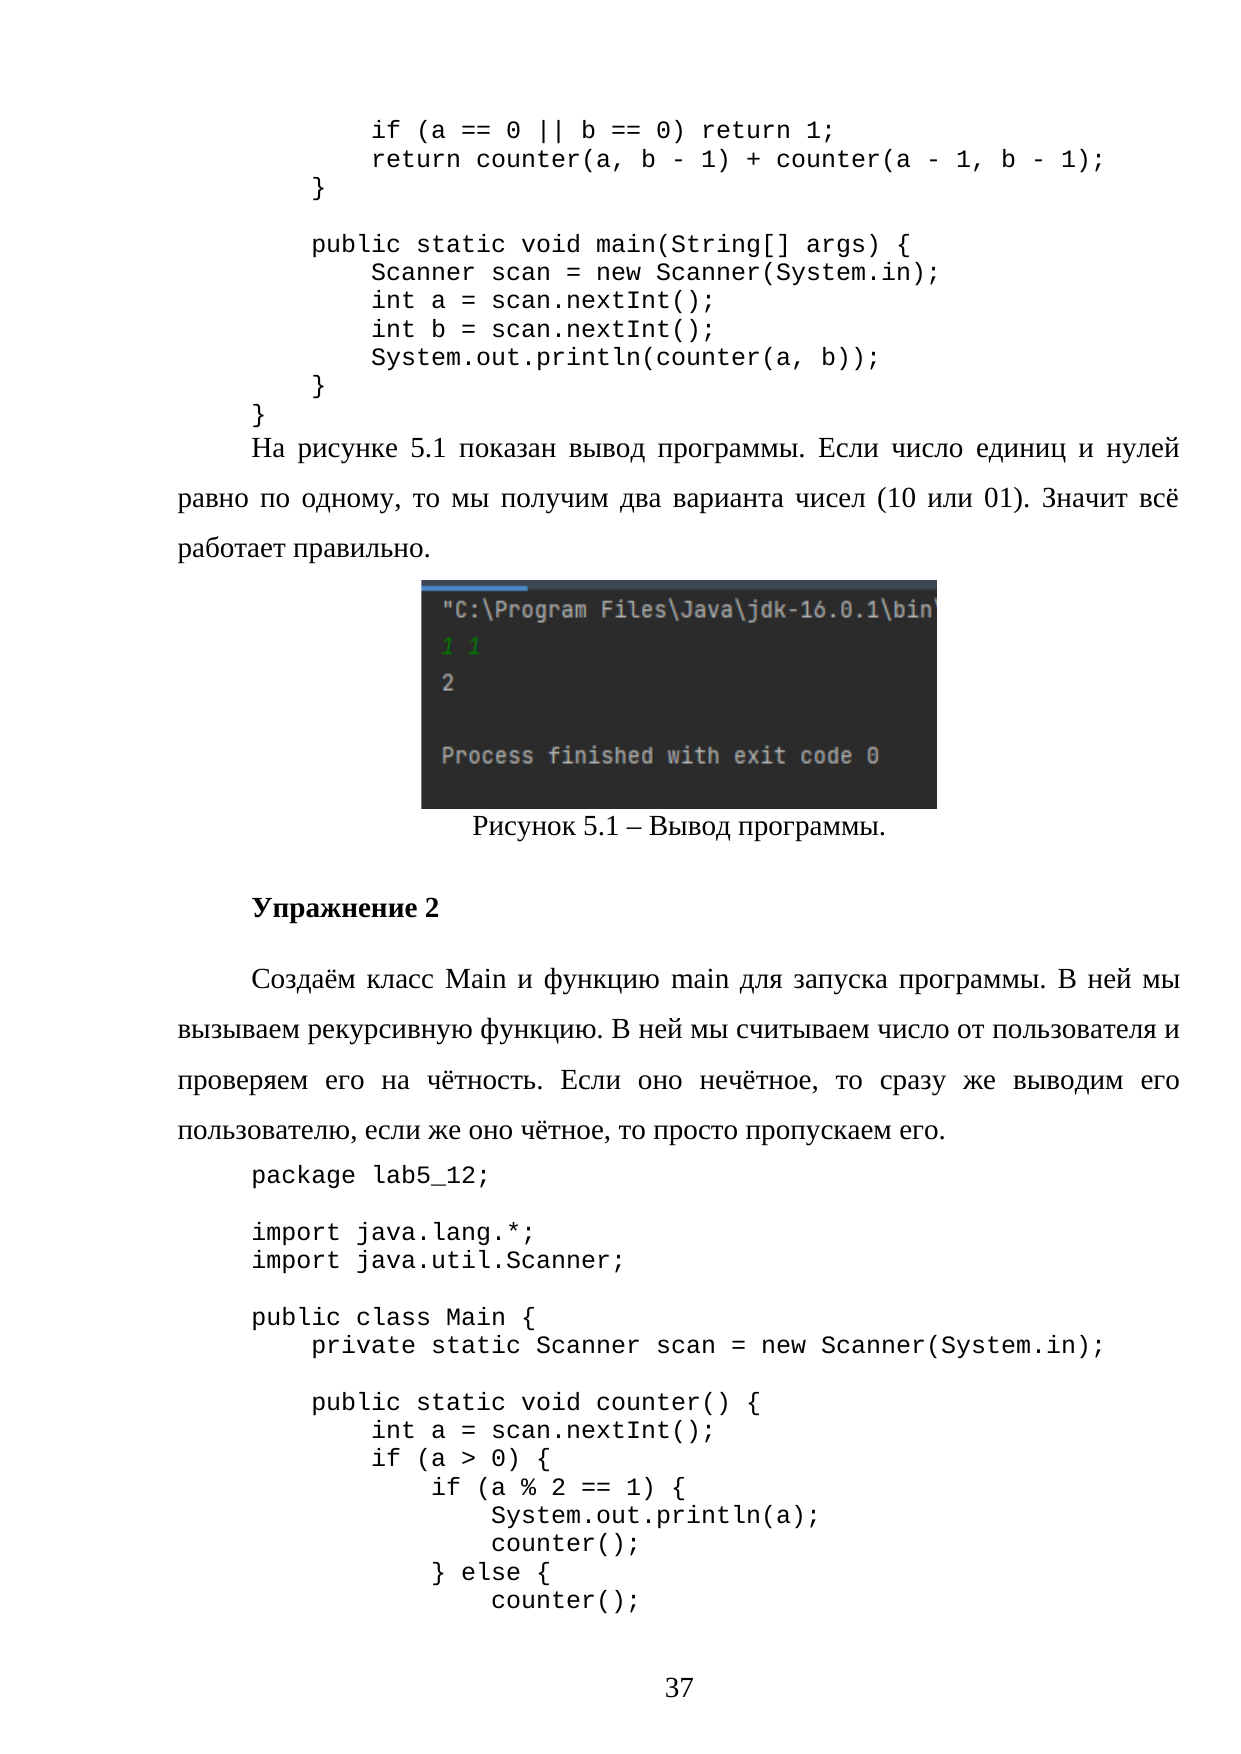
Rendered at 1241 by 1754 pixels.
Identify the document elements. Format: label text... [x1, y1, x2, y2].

text System.out.println(counter(a, b)); [177, 345, 1181, 373]
text Создаём класс Main и функцию main для запуска программы. В ней мы вызываем рекурсивную функцию. В ней мы считываем число от пользователя и проверяем его на чётность. Если оно нечётное, то сразу же выводим его пользователю, если же оно чётное, то просто пропускаем его. [177, 961, 1181, 1146]
text } [177, 373, 1181, 401]
text Scanner scan = new Scanner(System.in); [177, 260, 1181, 288]
text На рисунке 5.1 показан вывод программы. Если число единиц и нулей равно по одному, то мы получим два варианта чисел (10 или 01). Значит всё работает правильно. [177, 430, 1181, 564]
text int b = scan.nextInt(); [177, 316, 1181, 345]
text import java.util.Scanner; [177, 1247, 1181, 1276]
text } [177, 175, 1181, 203]
text public static void main(String[] args) { [177, 231, 1181, 260]
text private static Scanner scan = new Scanner(System.in); [177, 1332, 1181, 1361]
text int a = scan.nextInt(); [177, 288, 1181, 316]
text package lab5_12; [177, 1162, 1181, 1191]
text } [177, 401, 1181, 430]
text Рисунок 5.1 – Вывод программы. [177, 808, 1181, 842]
text int a = scan.nextInt(); [177, 1417, 1181, 1446]
text if (a % 2 == 1) { [177, 1474, 1181, 1502]
text if (a == 0 || b == 0) return 1; [177, 118, 1181, 146]
text counter(); [177, 1587, 1181, 1616]
text Упражнение 2 [177, 890, 1181, 924]
text if (a > 0) { [177, 1446, 1181, 1474]
text public static void counter() { [177, 1389, 1181, 1417]
picture [421, 580, 937, 809]
text public class Main { [177, 1304, 1181, 1332]
text counter(); [177, 1531, 1181, 1559]
text } else { [177, 1559, 1181, 1587]
text return counter(a, b - 1) + counter(a - 1, b - 1); [177, 146, 1181, 175]
text System.out.println(a); [177, 1502, 1181, 1531]
text import java.lang.*; [177, 1219, 1181, 1247]
